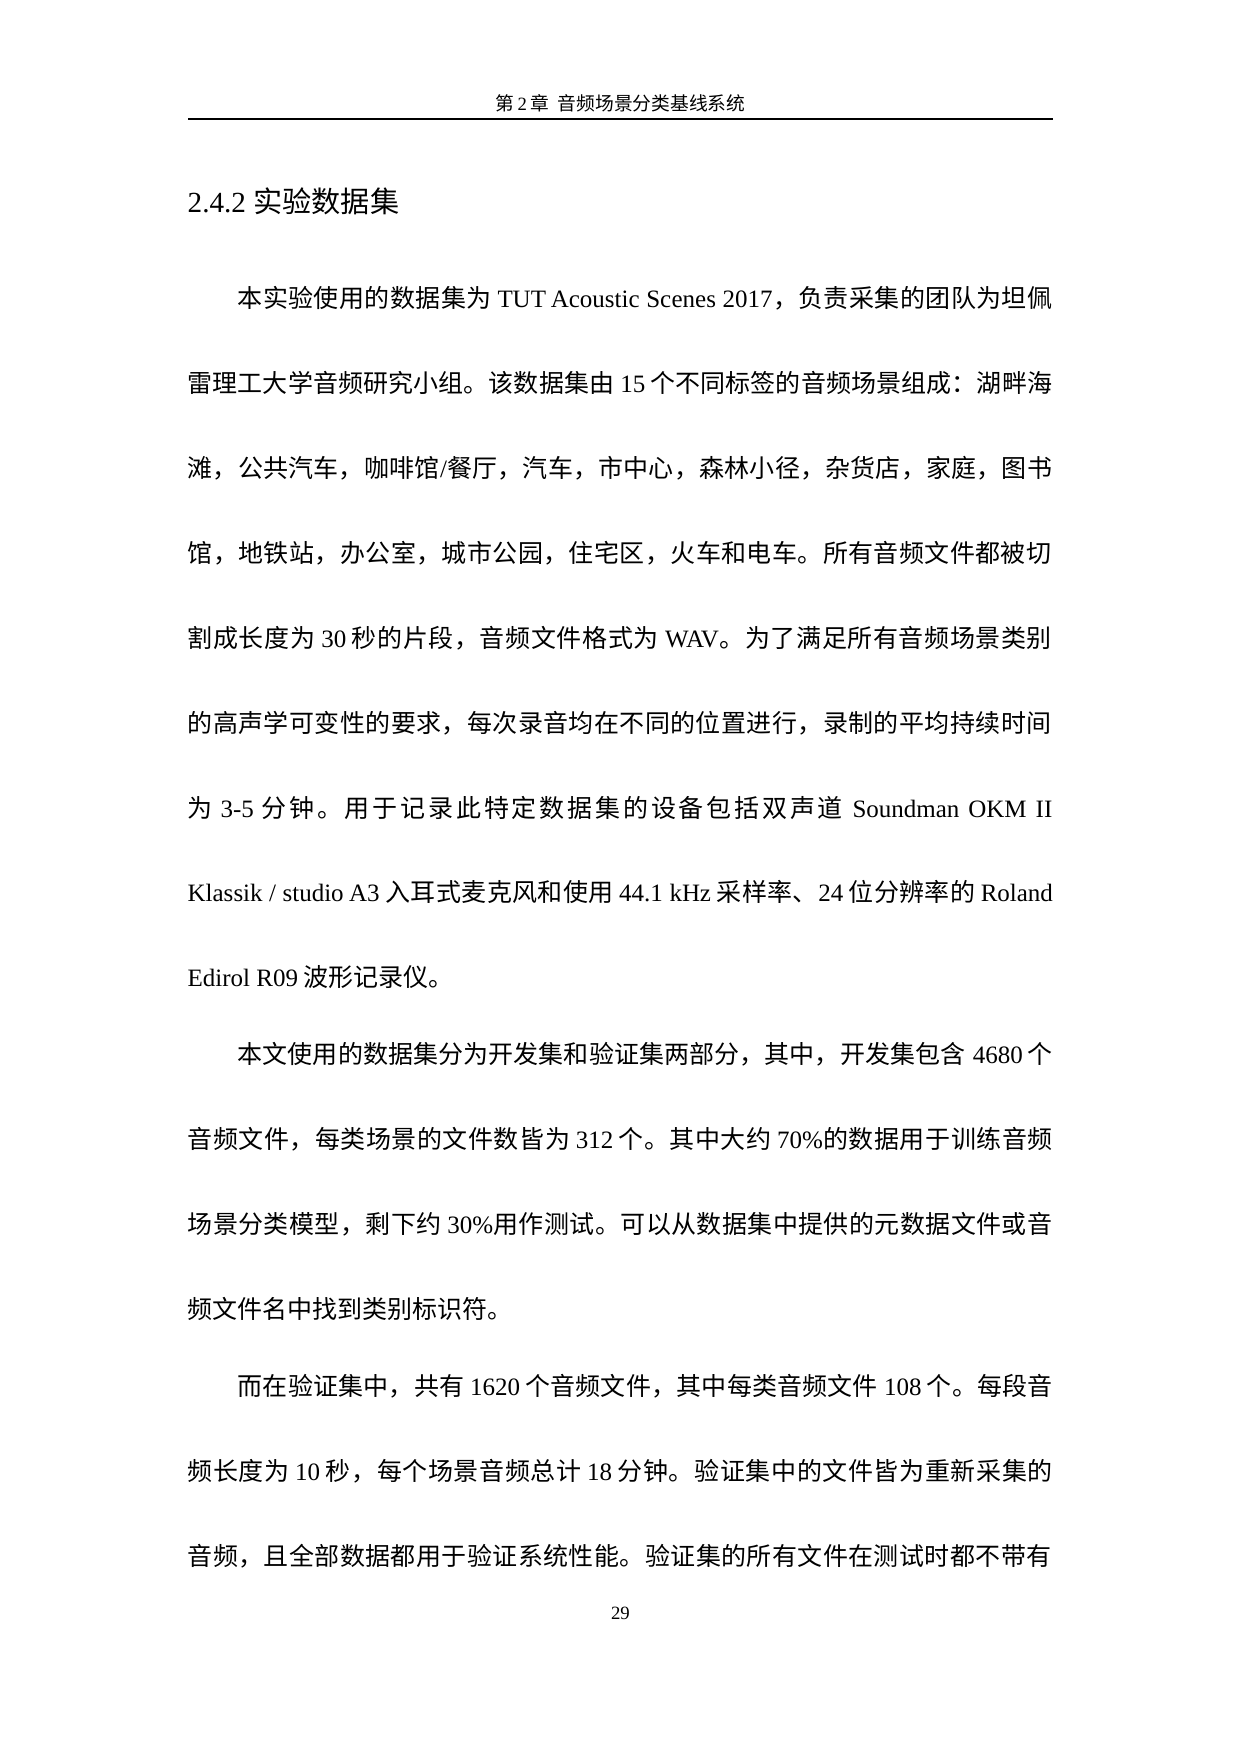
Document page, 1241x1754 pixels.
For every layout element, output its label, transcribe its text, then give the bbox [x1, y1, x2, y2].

subtitle 2.4.2 实验数据集 [187, 166, 1053, 233]
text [187, 1351, 1053, 1588]
text 本文使用的数据集分为开发集和验证集两部分，其中，开发集包含4680个音频文件，每类场景的文件数皆为312个。其中大约70%的数据用于训练音频场景分类模型，剩下约30%用作测试。可以从数据集中提供的元数据文件或音频文件名中找到类别标识符。 [187, 1019, 1053, 1342]
text 本实验使用的数据集为TUT Acoustic Sc​​enes 2017，负责采集的团队为坦佩雷理工大学音频研究小组。该数据集由15个不同标签的音频场景组成：湖畔海滩，公共汽车，咖啡馆/餐厅，汽车，市中心，森林小径，杂货店，家庭，图书馆，地铁站，办公室，城市公园，住宅区，火车和电车。所有音频文件都被切割成长度为30秒的片段，音频文件格式为WAV。为了满足所有音频场景类别的高声学可变性的要求，每次录音均在不同的位置进行，录制的平均持续时间为3-5分钟。用于记录此特定数据集的设备包括双声道Soundman OKM II Klassik / studio A3入耳式麦克风和使用44.1 kHz采样率、24位分辨率的Roland Edirol R09波形记录仪。 [187, 263, 1053, 1010]
